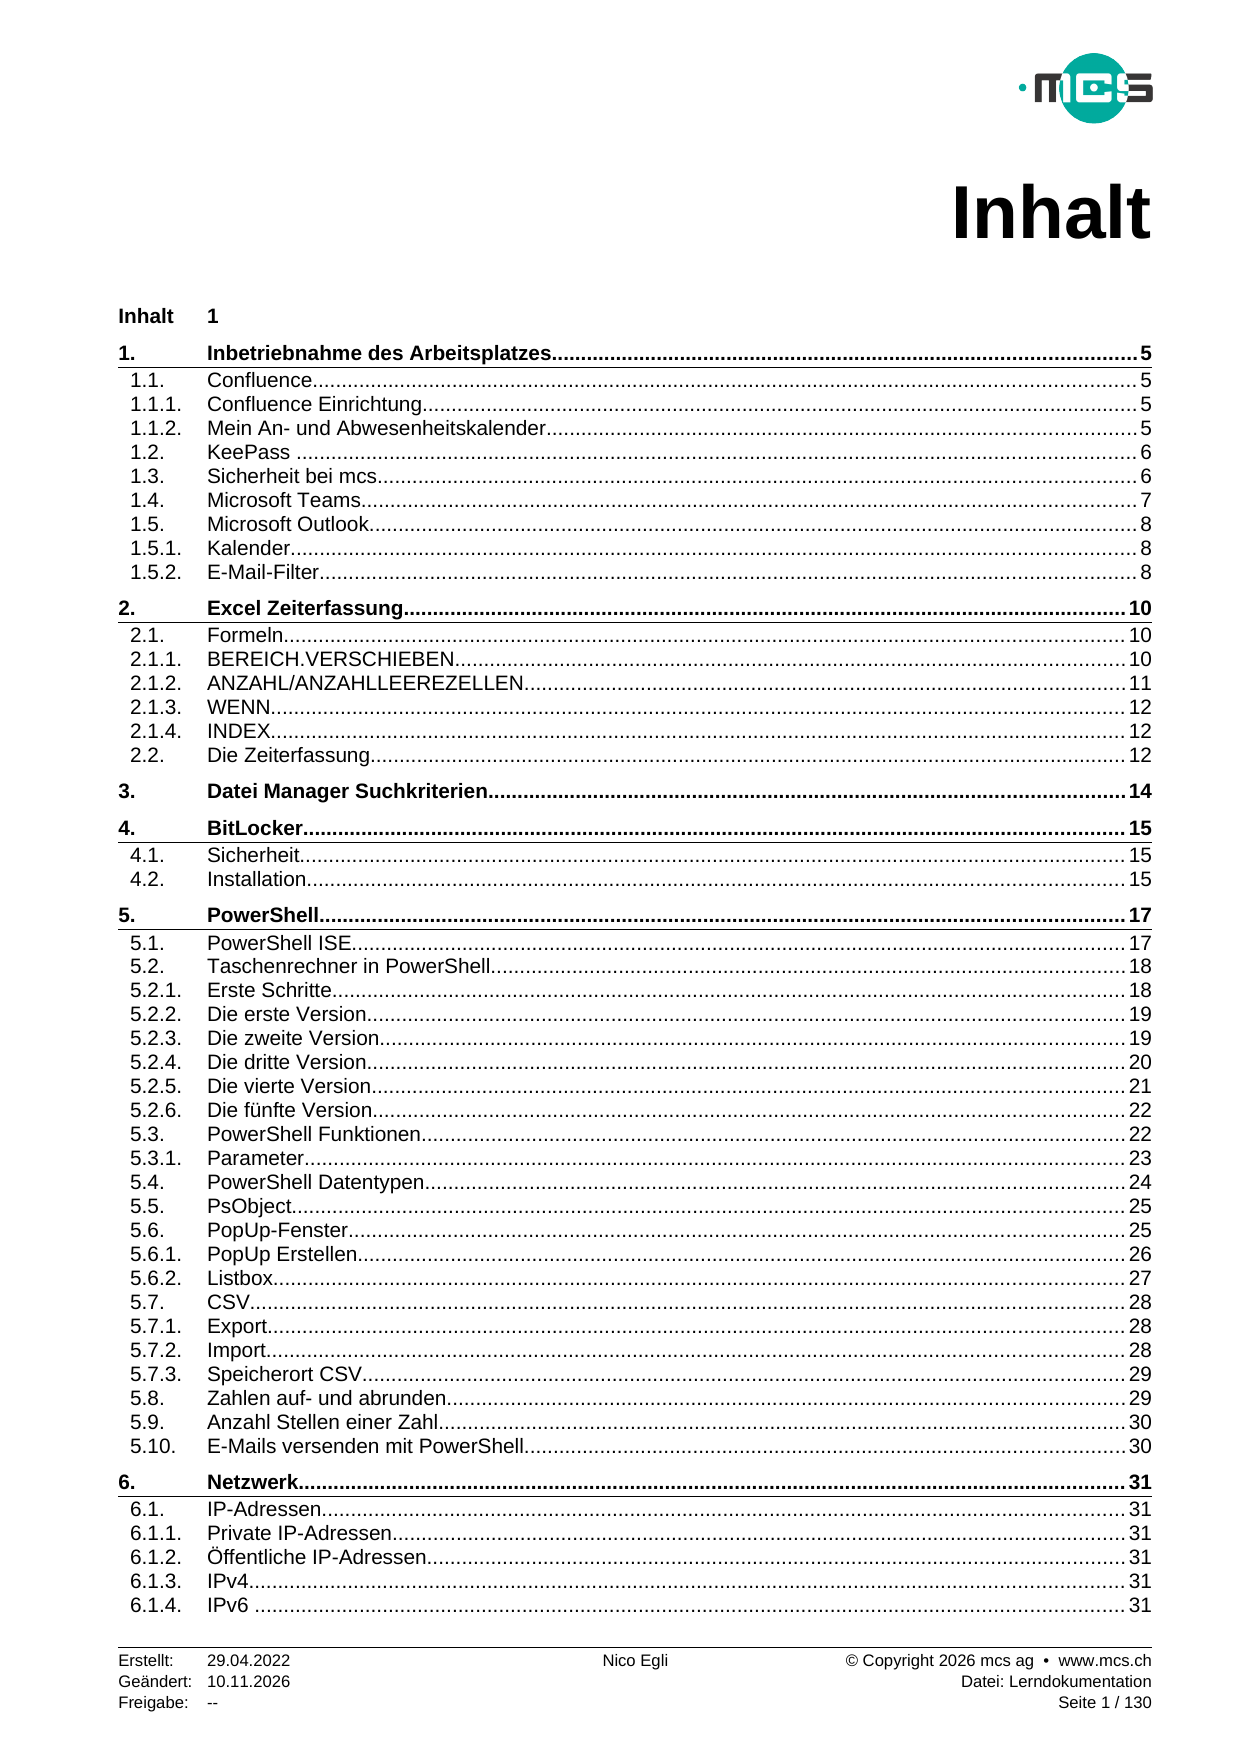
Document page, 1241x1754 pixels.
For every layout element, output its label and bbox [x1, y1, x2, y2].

picture [1018, 53, 1155, 124]
